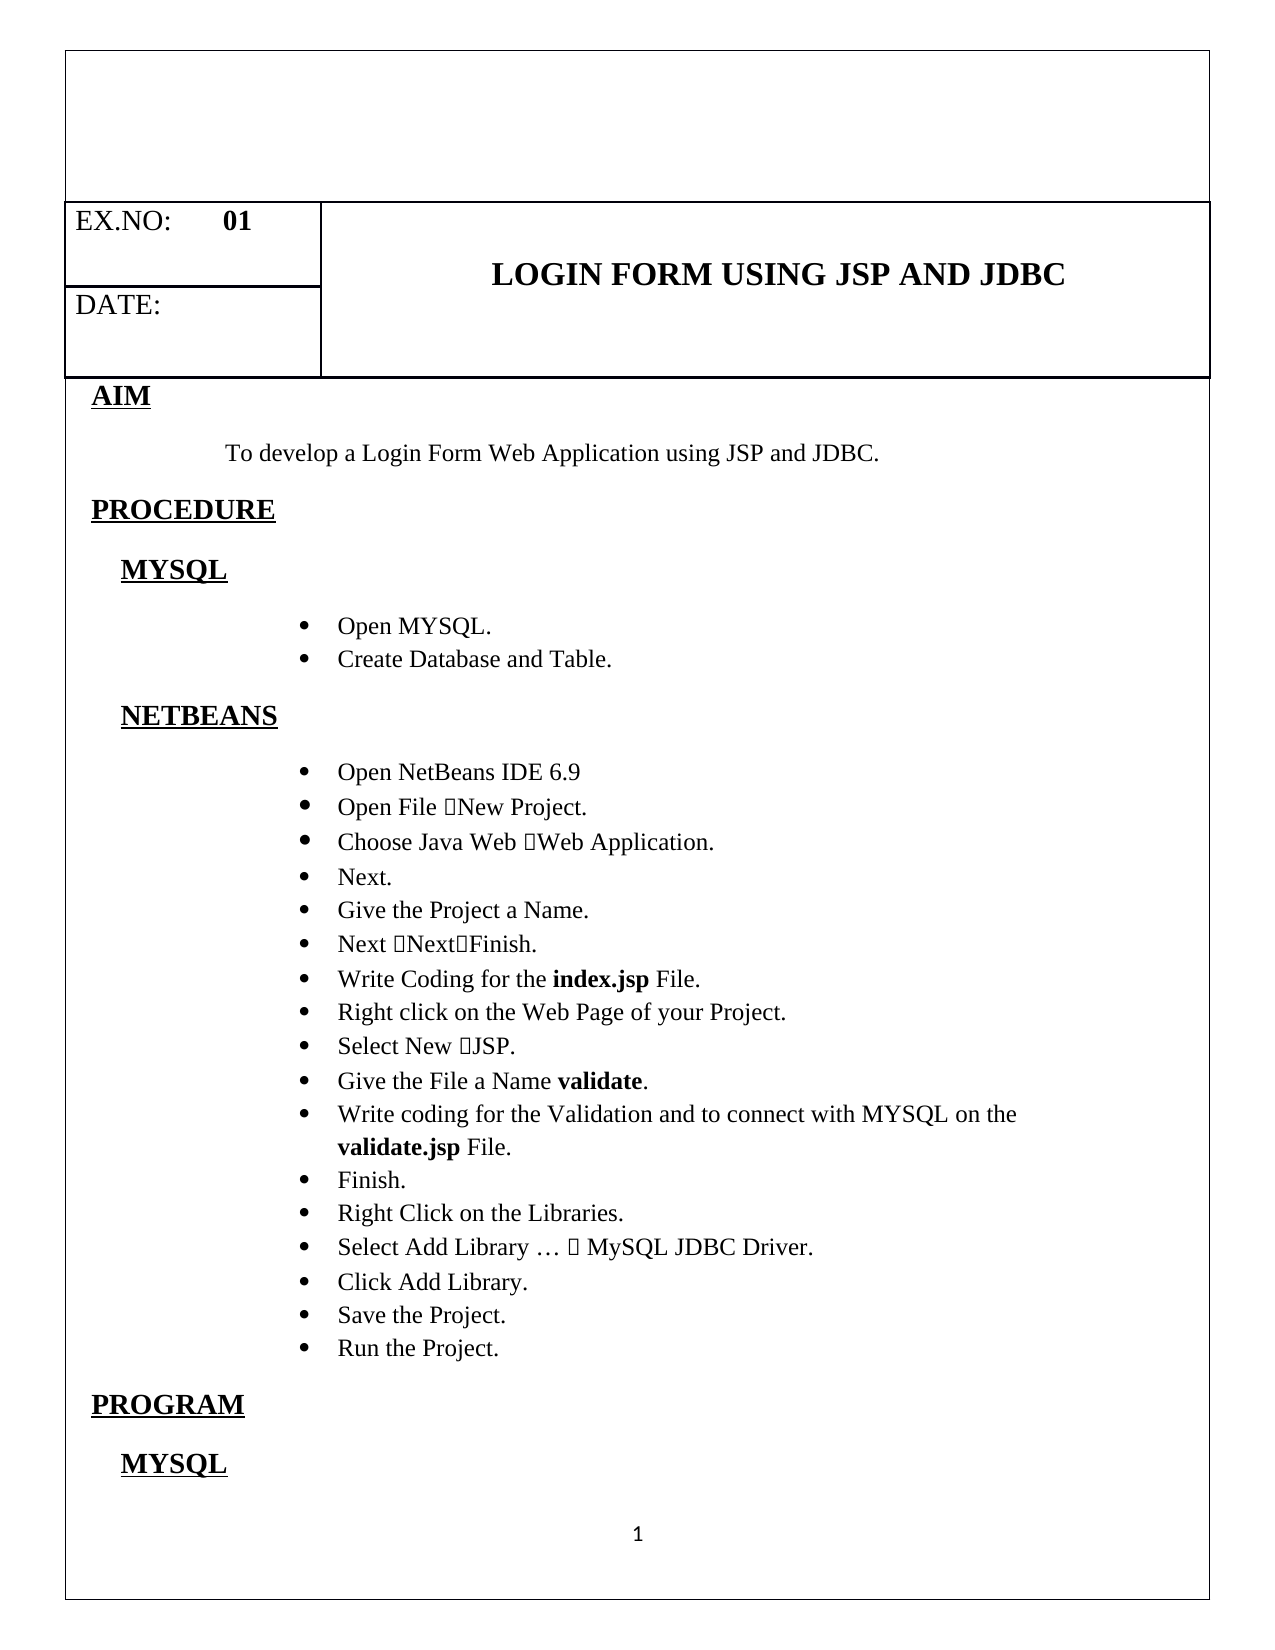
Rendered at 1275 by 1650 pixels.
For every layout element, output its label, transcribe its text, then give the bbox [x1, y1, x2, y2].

text AIM [91, 379, 1125, 412]
list Write coding for the Validation and to connect with MYSQL on the validate.jsp File. [300, 1099, 1125, 1161]
list Select Add Library …  MySQL JDBC Driver. [300, 1231, 1125, 1263]
table_header EX.NO: 01 [66, 203, 320, 285]
list Finish. [300, 1165, 1125, 1194]
list Click Add Library. [300, 1267, 1125, 1296]
text PROGRAM [91, 1387, 1125, 1421]
list Next NextFinish. [300, 928, 1125, 959]
text MYSQL [120, 552, 1125, 585]
text NETBEANS [120, 698, 1125, 732]
list Create Database and Table. [300, 644, 1125, 673]
list Give the Project a Name. [300, 895, 1125, 924]
text MYSQL [120, 1447, 1125, 1480]
text PROCEDURE [91, 492, 1125, 526]
list Select New JSP. [300, 1030, 1125, 1062]
list Save the Project. [300, 1300, 1125, 1329]
list Right click on the Web Page of your Project. [300, 997, 1125, 1026]
list Write Coding for the index.jsp File. [300, 964, 1125, 993]
list Open MYSQL. [300, 611, 1125, 640]
text To develop a Login Form Web Application using JSP and JDBC. [150, 438, 1125, 467]
list Open NetBeans IDE 6.9 [300, 757, 1125, 786]
table_cell DATE: [66, 288, 320, 376]
list Open File New Project. [300, 790, 1125, 822]
list Right Click on the Libraries. [300, 1198, 1125, 1227]
list Run the Project. [300, 1333, 1125, 1362]
table_header LOGIN FORM USING JSP AND JDBC [322, 203, 1209, 376]
list Give the File a Name validate. [300, 1066, 1125, 1095]
list Next. [300, 862, 1125, 891]
list Choose Java Web Web Application. [300, 826, 1125, 858]
